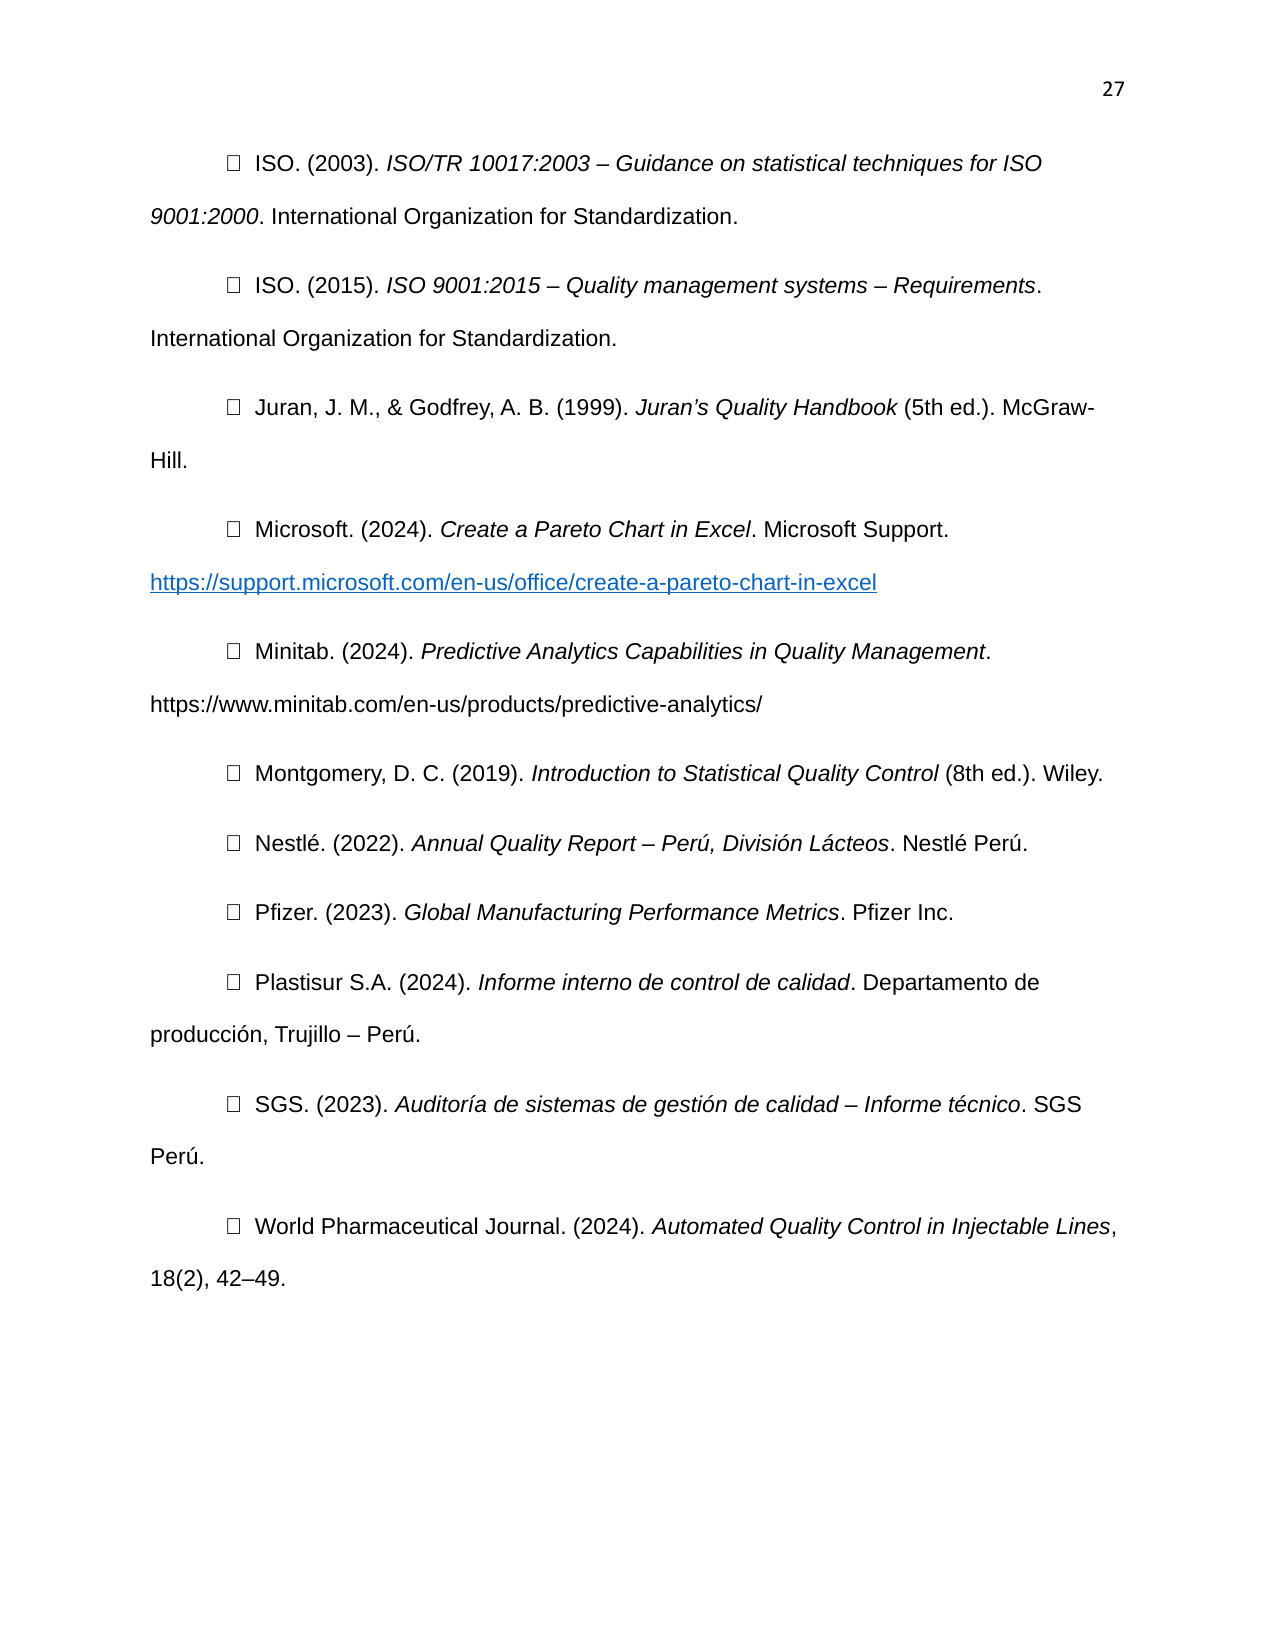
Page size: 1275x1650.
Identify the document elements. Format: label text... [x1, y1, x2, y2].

text  Minitab. (2024). Predictive Analytics Capabilities in Quality Management. https://www.minitab.com/en-us/products/predictive-analytics/ [150, 638, 1125, 717]
text  SGS. (2023). Auditoría de sistemas de gestión de calidad – Informe técnico. SGS Perú. [150, 1091, 1125, 1170]
text  Nestlé. (2022). Annual Quality Report – Perú, División Lácteos. Nestlé Perú. [150, 830, 1125, 856]
text  Pfizer. (2023). Global Manufacturing Performance Metrics. Pfizer Inc. [150, 899, 1125, 926]
text  Montgomery, D. C. (2019). Introduction to Statistical Quality Control (8th ed.). Wiley. [150, 760, 1125, 787]
text  Juran, J. M., & Godfrey, A. B. (1999). Juran’s Quality Handbook (5th ed.). McGraw-Hill. [150, 394, 1125, 473]
text  ISO. (2003). ISO/TR 10017:2003 – Guidance on statistical techniques for ISO 9001:2000. International Organization for Standardization. [150, 150, 1125, 229]
text  Plastisur S.A. (2024). Informe interno de control de calidad. Departamento de producción, Trujillo – Perú. [150, 968, 1125, 1048]
text  Microsoft. (2024). Create a Pareto Chart in Excel. Microsoft Support. https://support.microsoft.com/en-us/office/create-a-pareto-chart-in-excel [150, 516, 1125, 595]
text  World Pharmaceutical Journal. (2024). Automated Quality Control in Injectable Lines, 18(2), 42–49. [150, 1213, 1125, 1292]
text  ISO. (2015). ISO 9001:2015 – Quality management systems – Requirements. International Organization for Standardization. [150, 272, 1125, 351]
